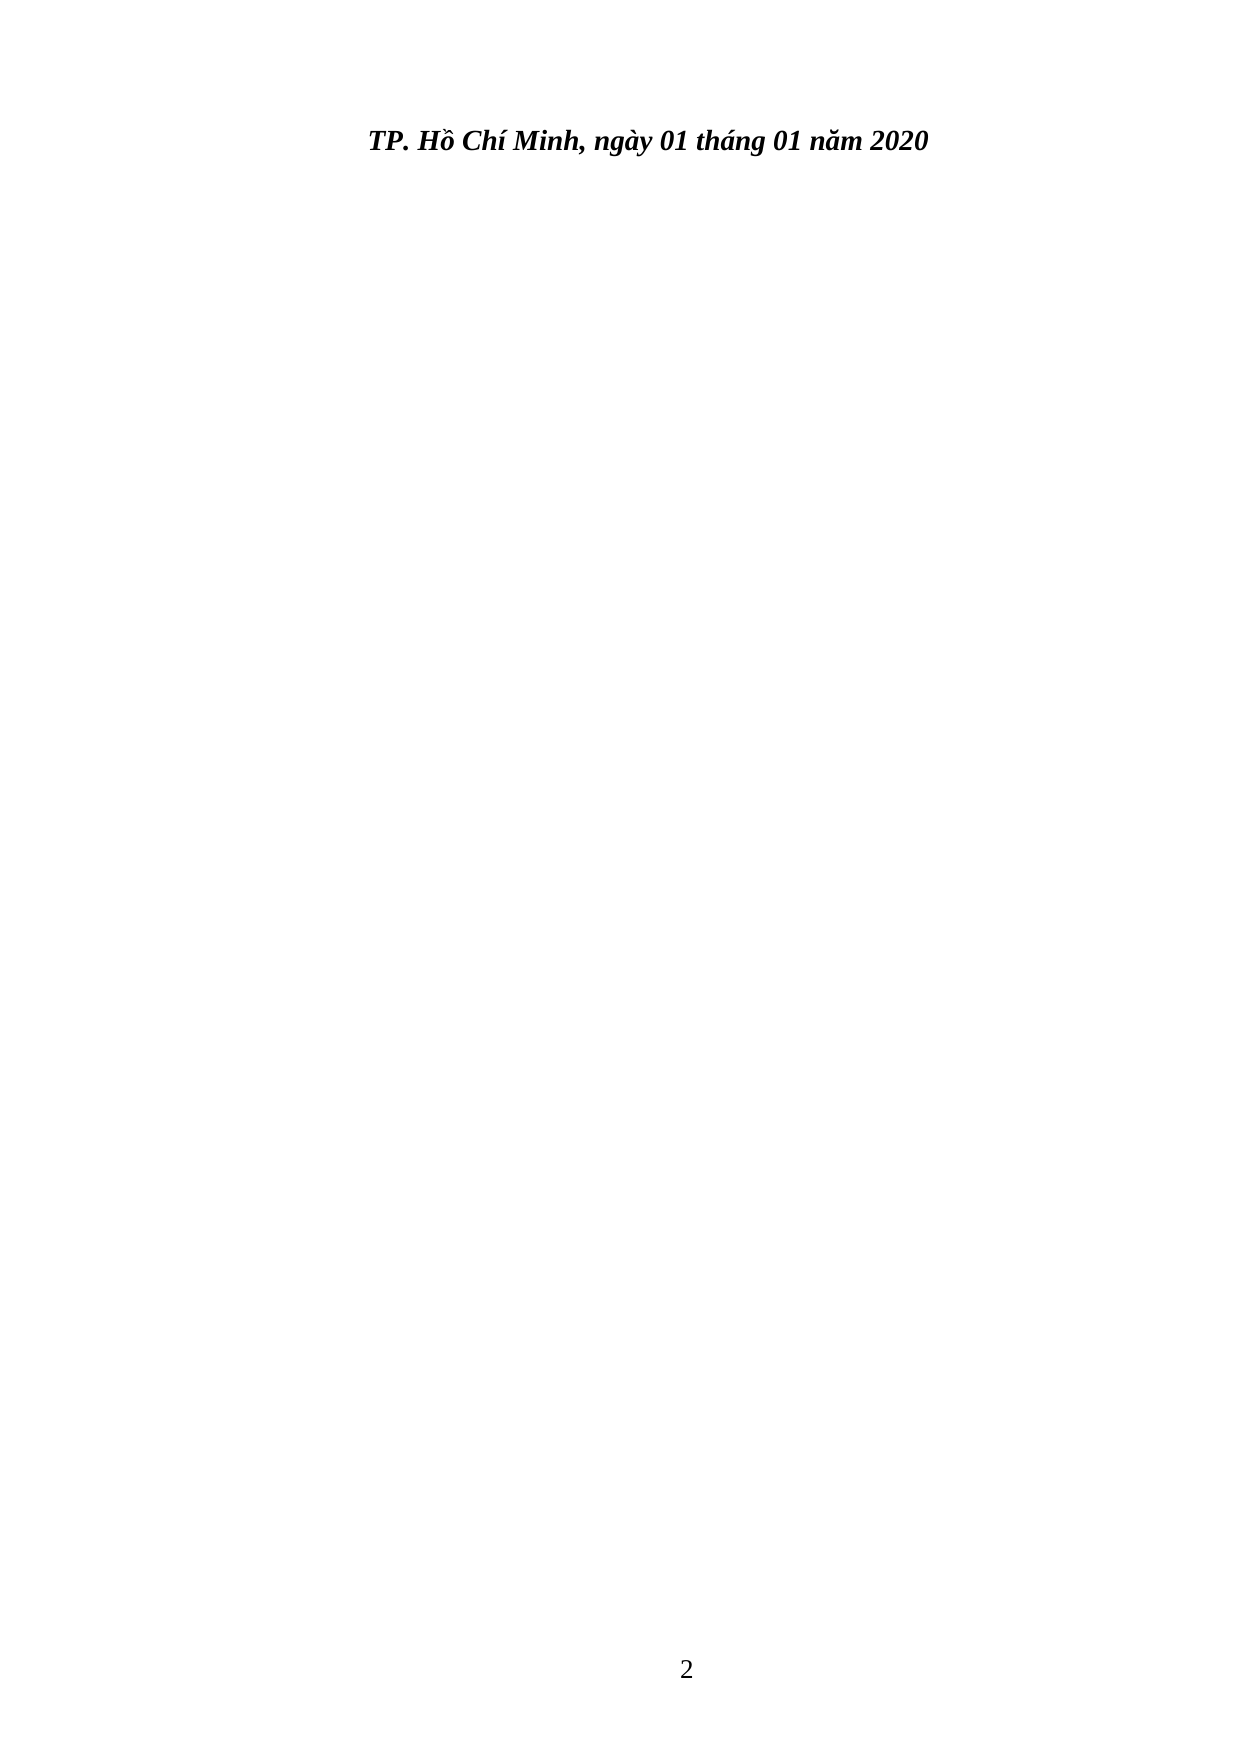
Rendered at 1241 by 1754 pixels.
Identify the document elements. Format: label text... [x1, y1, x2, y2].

text TP. Hồ Chí Minh, ngày 01 tháng 01 năm 2020 [160, 123, 1138, 156]
